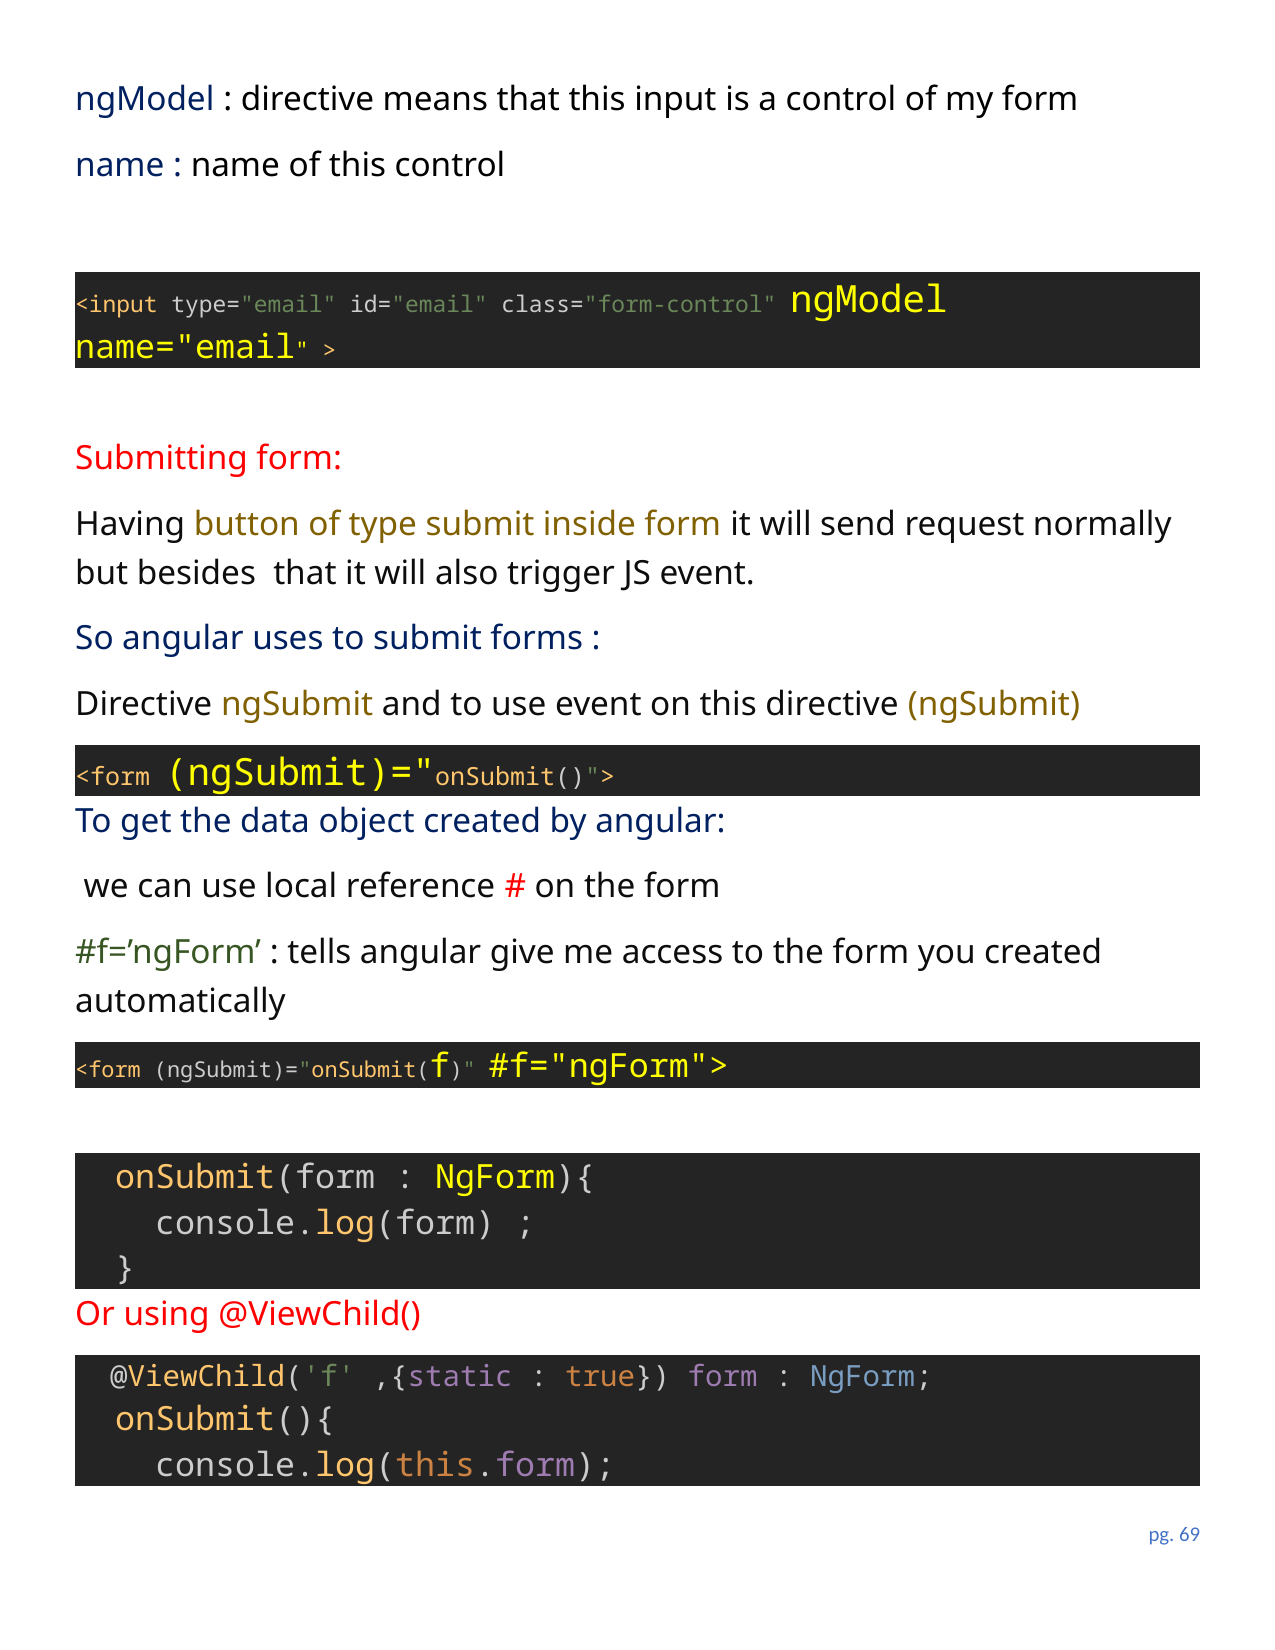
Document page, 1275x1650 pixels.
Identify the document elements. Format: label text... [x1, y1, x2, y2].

text ngModel : directive means that this input is a control of my form [75, 75, 1200, 120]
text <input type="email" id="email" class="form-control" ngModel name="email" > [75, 272, 1200, 368]
text So angular uses to submit forms : [75, 614, 1200, 659]
text Directive ngSubmit and to use event on this directive (ngSubmit) [75, 680, 1200, 725]
text Having button of type submit inside form it will send request normally but besides that it will also trigger JS event. [75, 499, 1200, 594]
text console.log(this.form); [75, 1440, 1200, 1486]
text <form (ngSubmit)="onSubmit()"> [75, 745, 1200, 796]
text Submitting form: [75, 434, 1200, 479]
text #f=’ngForm’ : tells angular give me access to the form you created automatically [75, 928, 1200, 1022]
text <form (ngSubmit)="onSubmit(f)" #f="ngForm"> [75, 1042, 1200, 1088]
text To get the data object created by angular: [75, 796, 1200, 842]
text onSubmit(){ [75, 1395, 1200, 1440]
text onSubmit(form : NgForm){ [75, 1153, 1200, 1199]
text name : name of this control [75, 141, 1200, 186]
text } [75, 1244, 1200, 1289]
text @ViewChild('f' ,{static : true}) form : NgForm; [75, 1355, 1200, 1395]
text we can use local reference # on the form [75, 862, 1200, 907]
text console.log(form) ; [75, 1199, 1200, 1244]
text Or using @ViewChild() [75, 1289, 1200, 1335]
